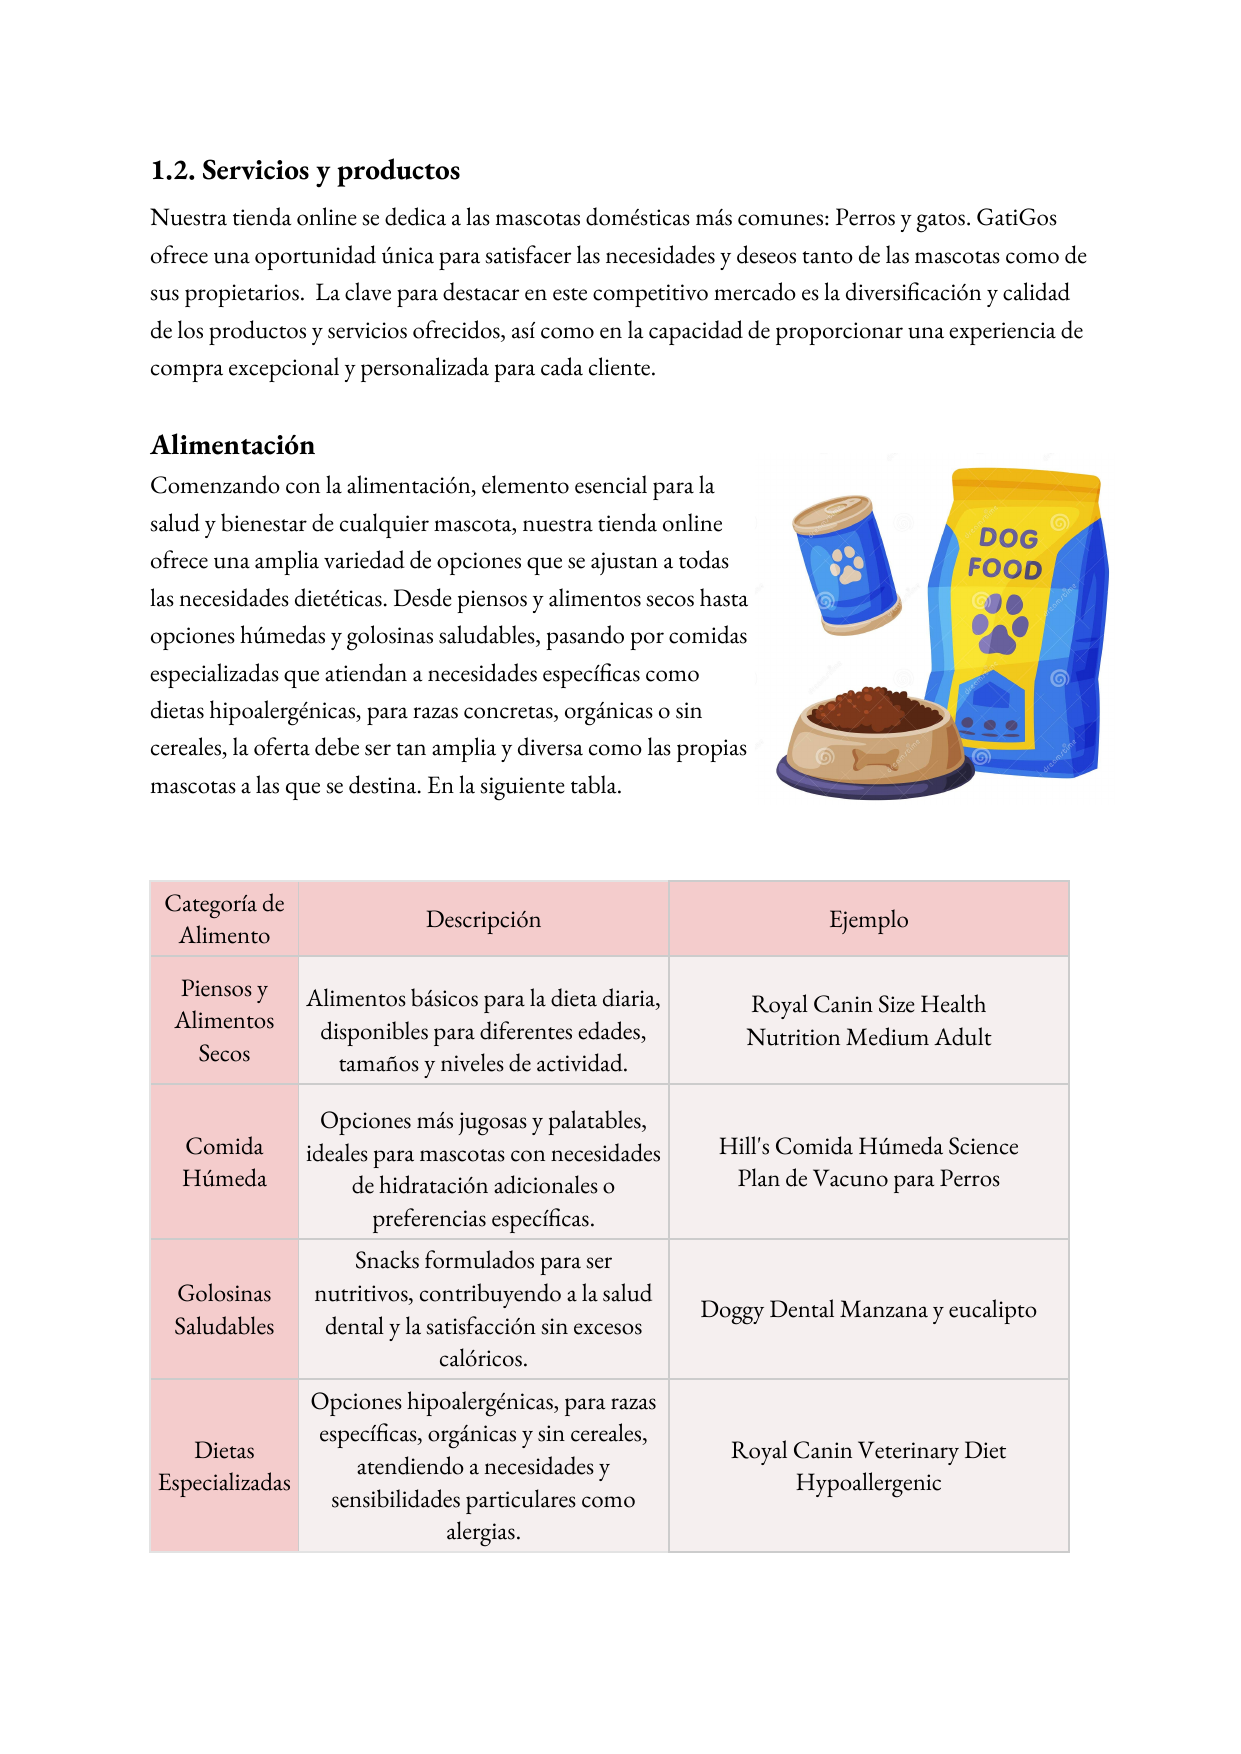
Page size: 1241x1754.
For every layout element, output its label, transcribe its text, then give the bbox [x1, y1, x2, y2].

subtitle 1.2. Servicios y productos [150, 150, 1090, 188]
table_header Ejemplo [670, 882, 1068, 955]
text Nuestra tienda online se dedica a las mascotas domésticas más comunes: Perros y gatos. GatiGos ofrece una oportunidad única para satisfacer las necesidades y deseos tanto de las mascotas como de sus propietarios. La clave para destacar en este competitivo mercado es la diversificación y calidad de los productos y servicios ofrecidos, así como en la capacidad de proporcionar una experiencia de compra excepcional y personalizada para cada cliente. [150, 201, 1090, 383]
table_cell Opciones más jugosas y palatables, ideales para mascotas con necesidades de hidratación adicionales o preferencias específicas. [299, 1085, 668, 1238]
picture [754, 453, 1115, 805]
table_header Descripción [299, 882, 668, 955]
table_cell Hill's Comida Húmeda Science Plan de Vacuno para Perros [670, 1085, 1068, 1238]
table_cell Dietas Especializadas [151, 1380, 298, 1551]
table_cell Golosinas Saludables [151, 1240, 298, 1378]
text Comenzando con la alimentación, elemento esencial para la salud y bienestar de cualquier mascota, nuestra tienda online ofrece una amplia variedad de opciones que se ajustan a todas las necesidades dietéticas. Desde piensos y alimentos secos hasta opciones húmedas y golosinas saludables, pasando por comidas especializadas que atiendan a necesidades específicas como dietas hipoalergénicas, para razas concretas, orgánicas o sin cereales, la oferta debe ser tan amplia y diversa como las propias mascotas a las que se destina. En la siguiente tabla. [150, 469, 754, 801]
text Alimentación [150, 425, 1090, 463]
table_cell Royal Canin Veterinary Diet Hypoallergenic [670, 1380, 1068, 1551]
table_cell Comida Húmeda [151, 1085, 298, 1238]
table_cell Snacks formulados para ser nutritivos, contribuyendo a la salud dental y la satisfacción sin excesos calóricos. [299, 1240, 668, 1378]
table_cell Royal Canin Size Health Nutrition Medium Adult [670, 957, 1068, 1083]
table_cell Opciones hipoalergénicas, para razas específicas, orgánicas y sin cereales, atendiendo a necesidades y sensibilidades particulares como alergias. [299, 1380, 668, 1551]
table_cell Alimentos básicos para la dieta diaria, disponibles para diferentes edades, tamaños y niveles de actividad. [299, 957, 668, 1083]
table_header Categoría de Alimento [151, 882, 298, 955]
table_cell Doggy Dental Manzana y eucalipto [670, 1240, 1068, 1378]
table_cell Piensos y Alimentos Secos [151, 957, 298, 1083]
